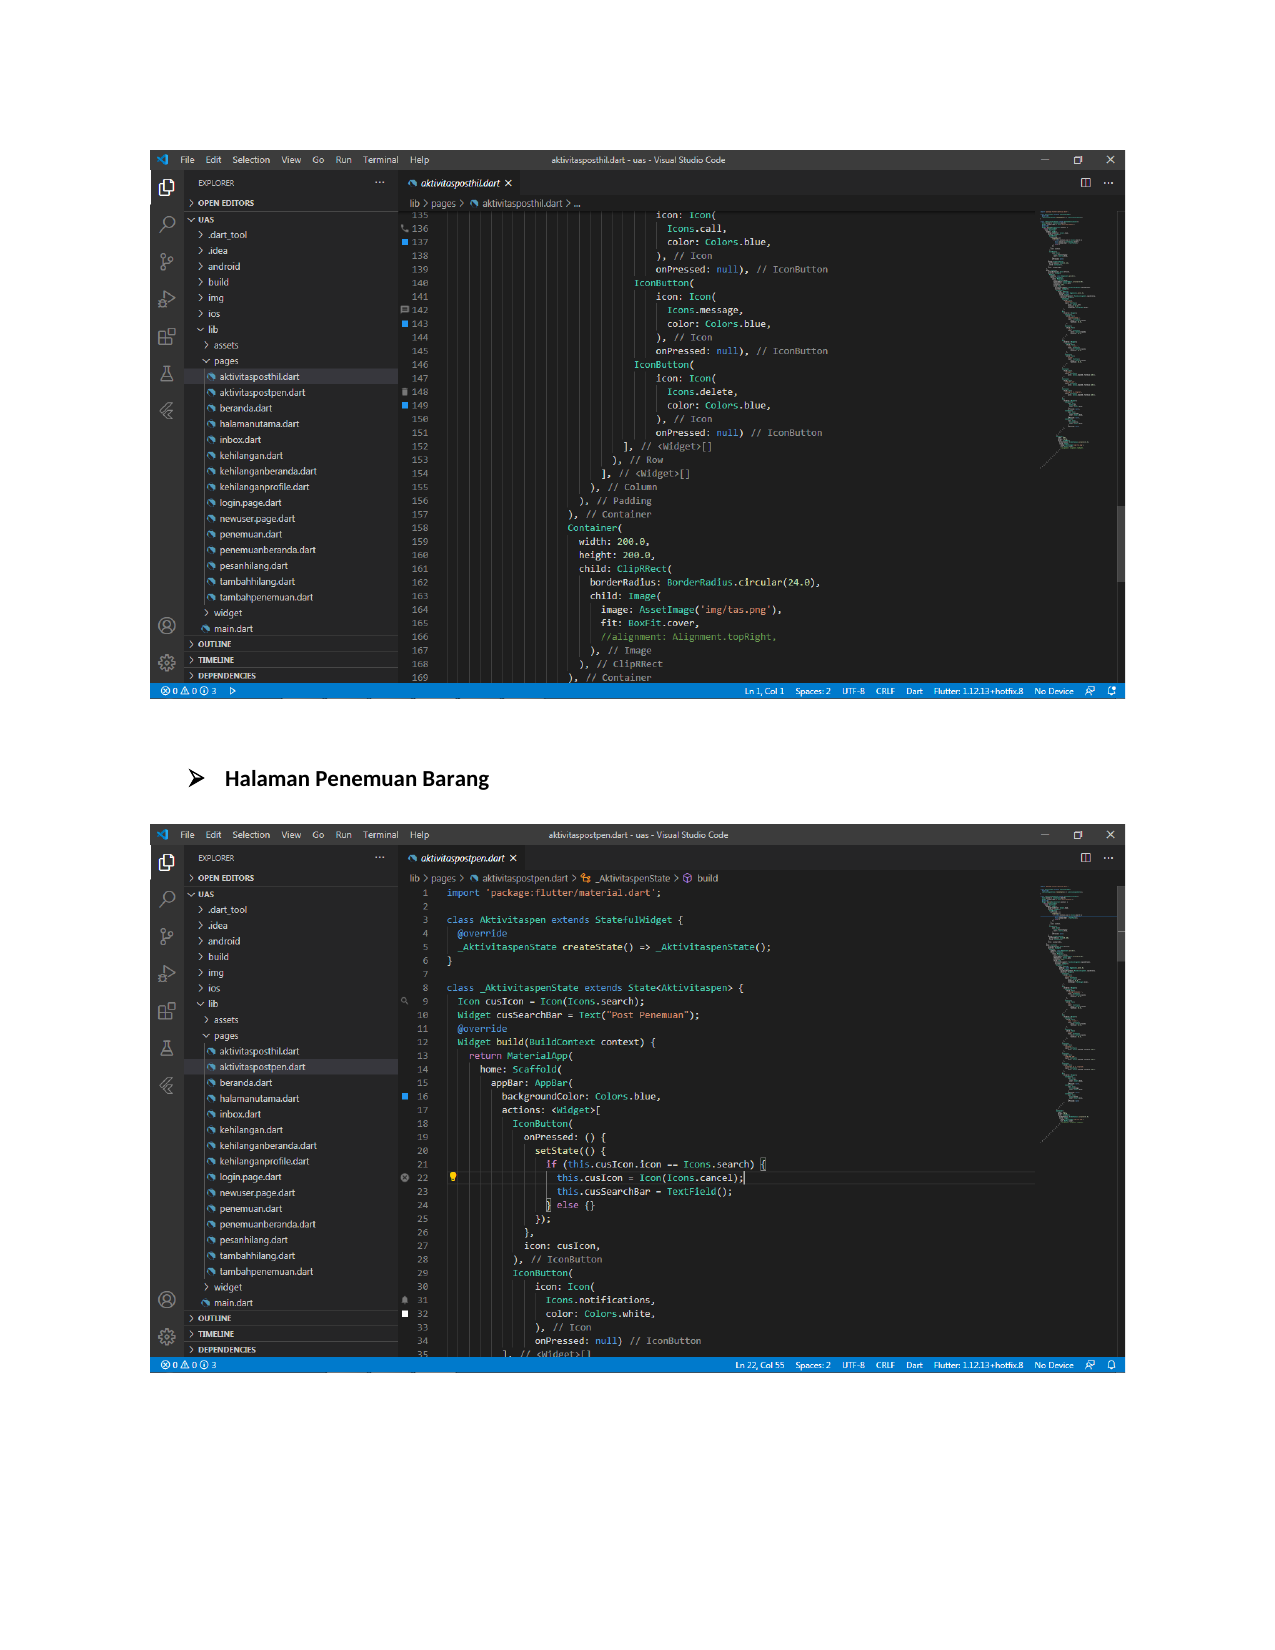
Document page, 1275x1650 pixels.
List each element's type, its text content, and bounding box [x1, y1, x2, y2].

picture [150, 150, 1125, 699]
picture [150, 824, 1125, 1373]
list Halaman Penemuan Barang [187, 764, 1125, 792]
